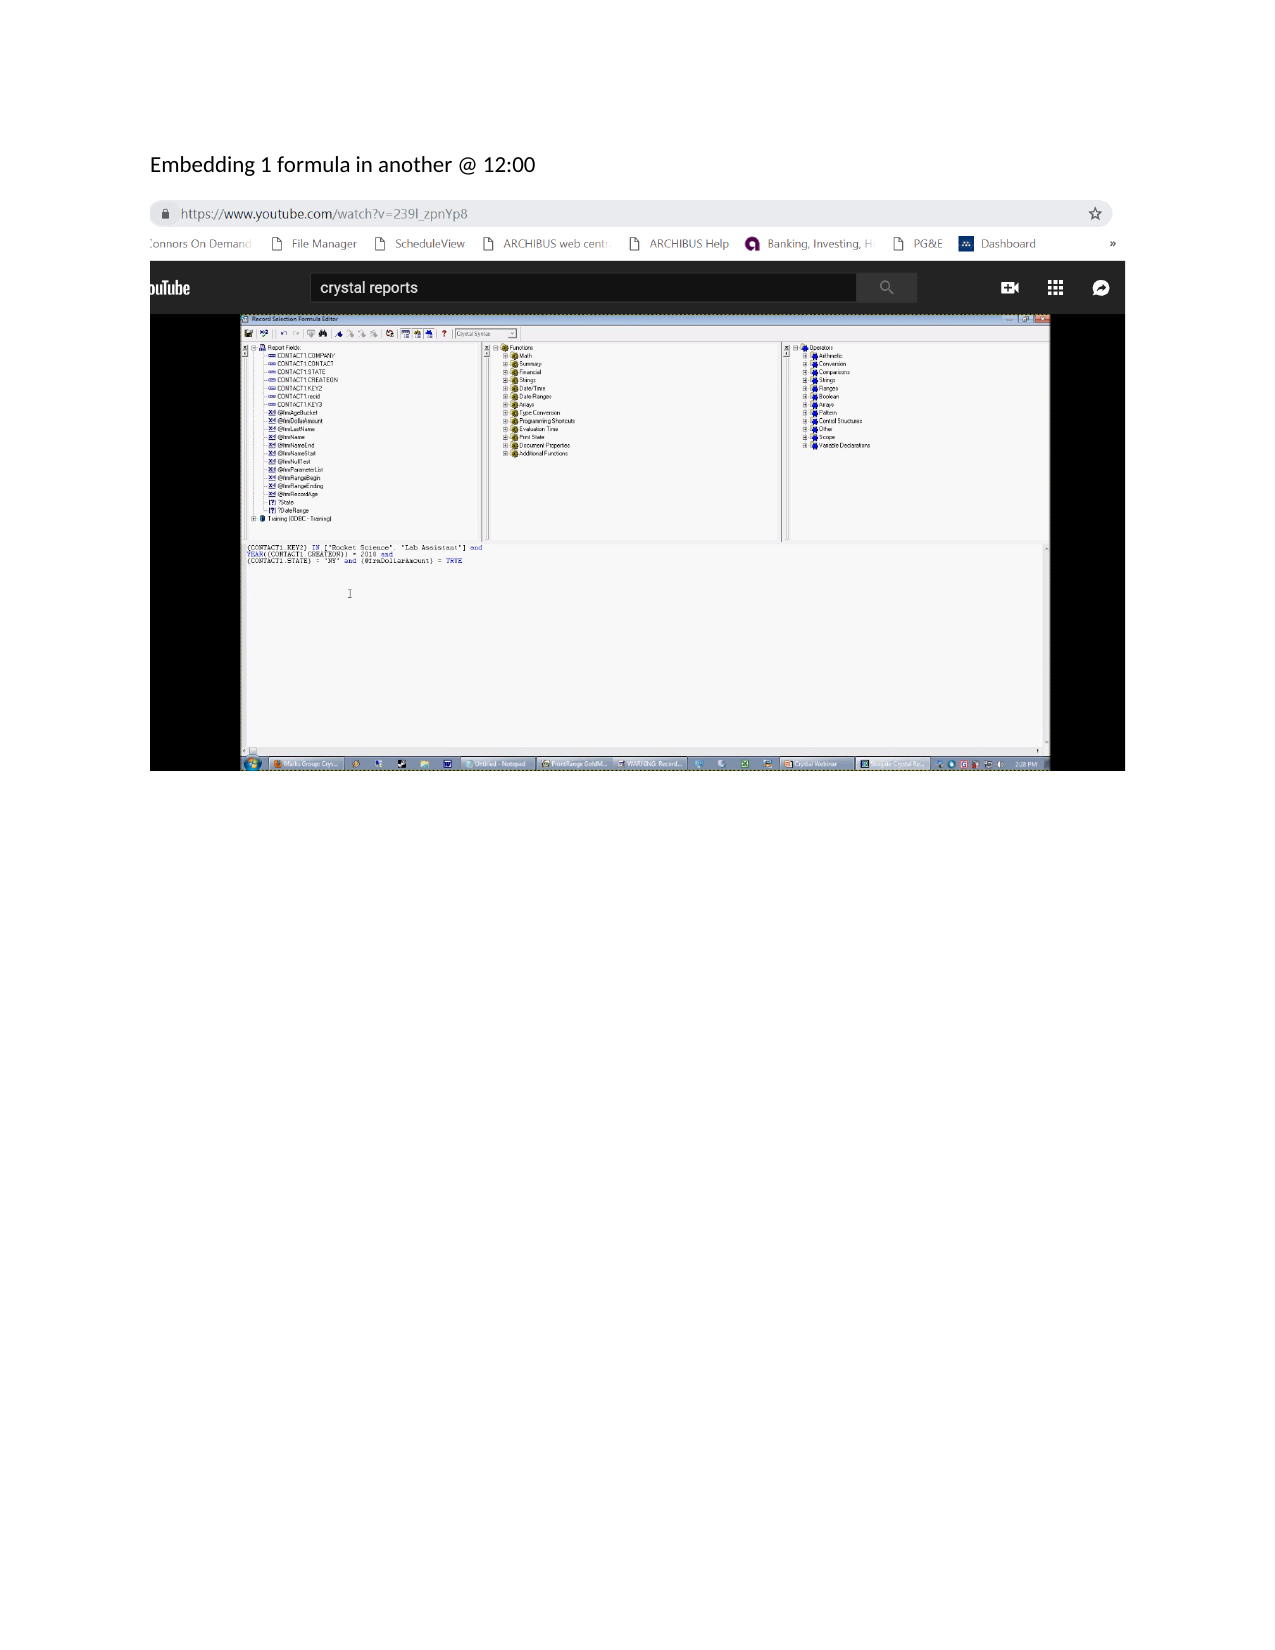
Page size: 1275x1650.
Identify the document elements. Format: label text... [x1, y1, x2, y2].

picture [150, 196, 1125, 780]
text Embedding 1 formula in another @ 12:00 [150, 150, 1125, 178]
